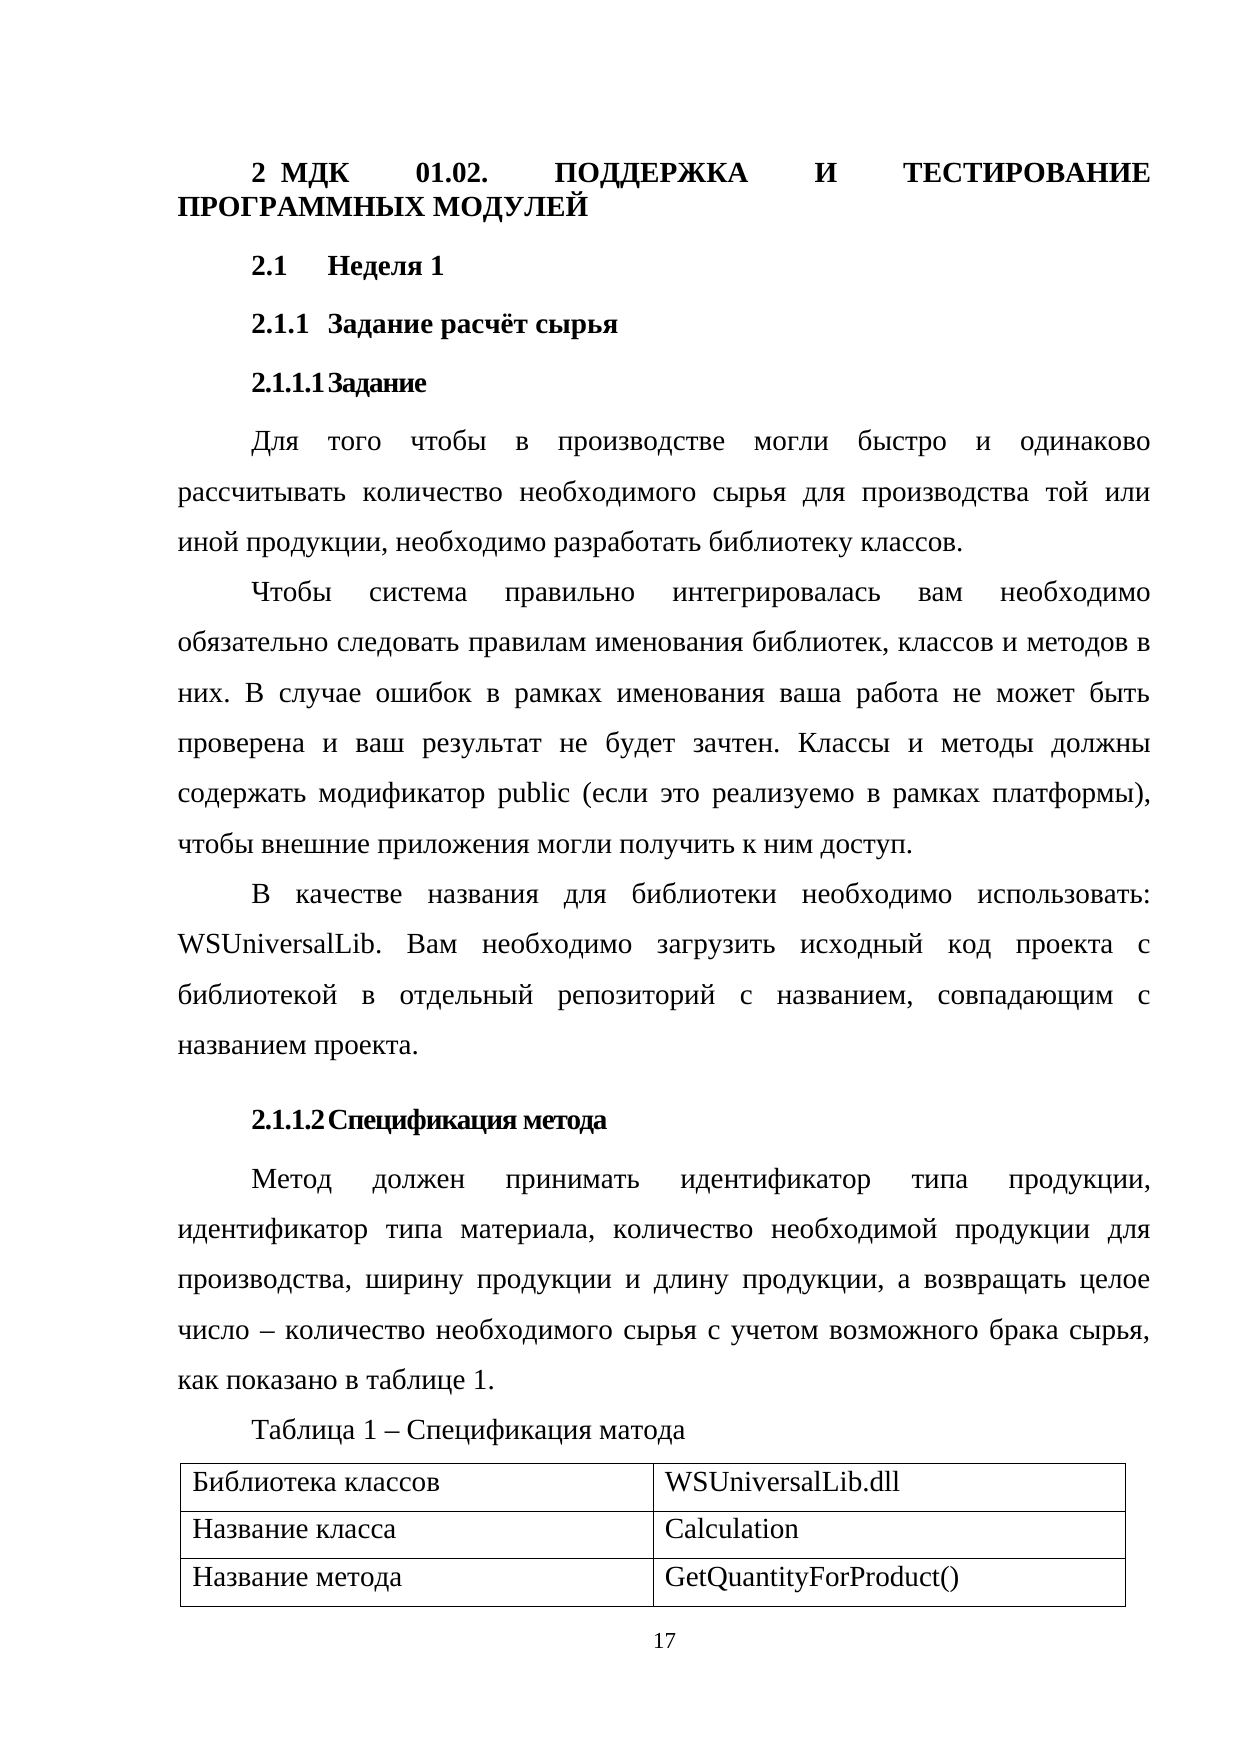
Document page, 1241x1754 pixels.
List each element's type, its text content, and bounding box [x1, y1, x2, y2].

subtitle МДК 01.02. Поддержка и тестирование программных модулей [177, 156, 1152, 223]
table_header Библиотека классов [181, 1464, 653, 1511]
text Метод должен принимать идентификатор типа продукции, идентификатор типа материала, количество необходимой продукции для производства, ширину продукции и длину продукции, а возвращать целое число – количество необходимого сырья с учетом возможного брака сырья, как показано в таблице 1. [177, 1161, 1152, 1396]
table_cell Название класса [181, 1512, 653, 1558]
table_cell Calculation [654, 1512, 1125, 1558]
table_cell GetQuantityForProduct() [654, 1559, 1125, 1606]
table_header WSUniversalLib.dll [654, 1464, 1125, 1511]
text Таблица 1 – Спецификация матода [177, 1412, 1152, 1446]
subtitle Задание расчёт сырья [177, 306, 1152, 340]
title 2.1.1.2 Спецификация метода [177, 1102, 1152, 1136]
text Чтобы система правильно интегрировалась вам необходимо обязательно следовать правилам именования библиотек, классов и методов в них. В случае ошибок в рамках именования ваша работа не может быть проверена и ваш результат не будет зачтен. Классы и методы должны содержать модификатор public (если это реализуемо в рамках платформы), чтобы внешние приложения могли получить к ним доступ. [177, 574, 1152, 859]
text Для того чтобы в производстве могли быстро и одинаково рассчитывать количество необходимого сырья для производства той или иной продукции, необходимо разработать библиотеку классов. [177, 423, 1152, 557]
title 2.1.1.1 Задание [177, 365, 1152, 398]
text В качестве названия для библиотеки необходимо использовать: WSUniversalLib. Вам необходимо загрузить исходный код проекта с библиотекой в отдельный репозиторий с названием, совпадающим с названием проекта. [177, 876, 1152, 1061]
table_cell Название метода [181, 1559, 653, 1606]
